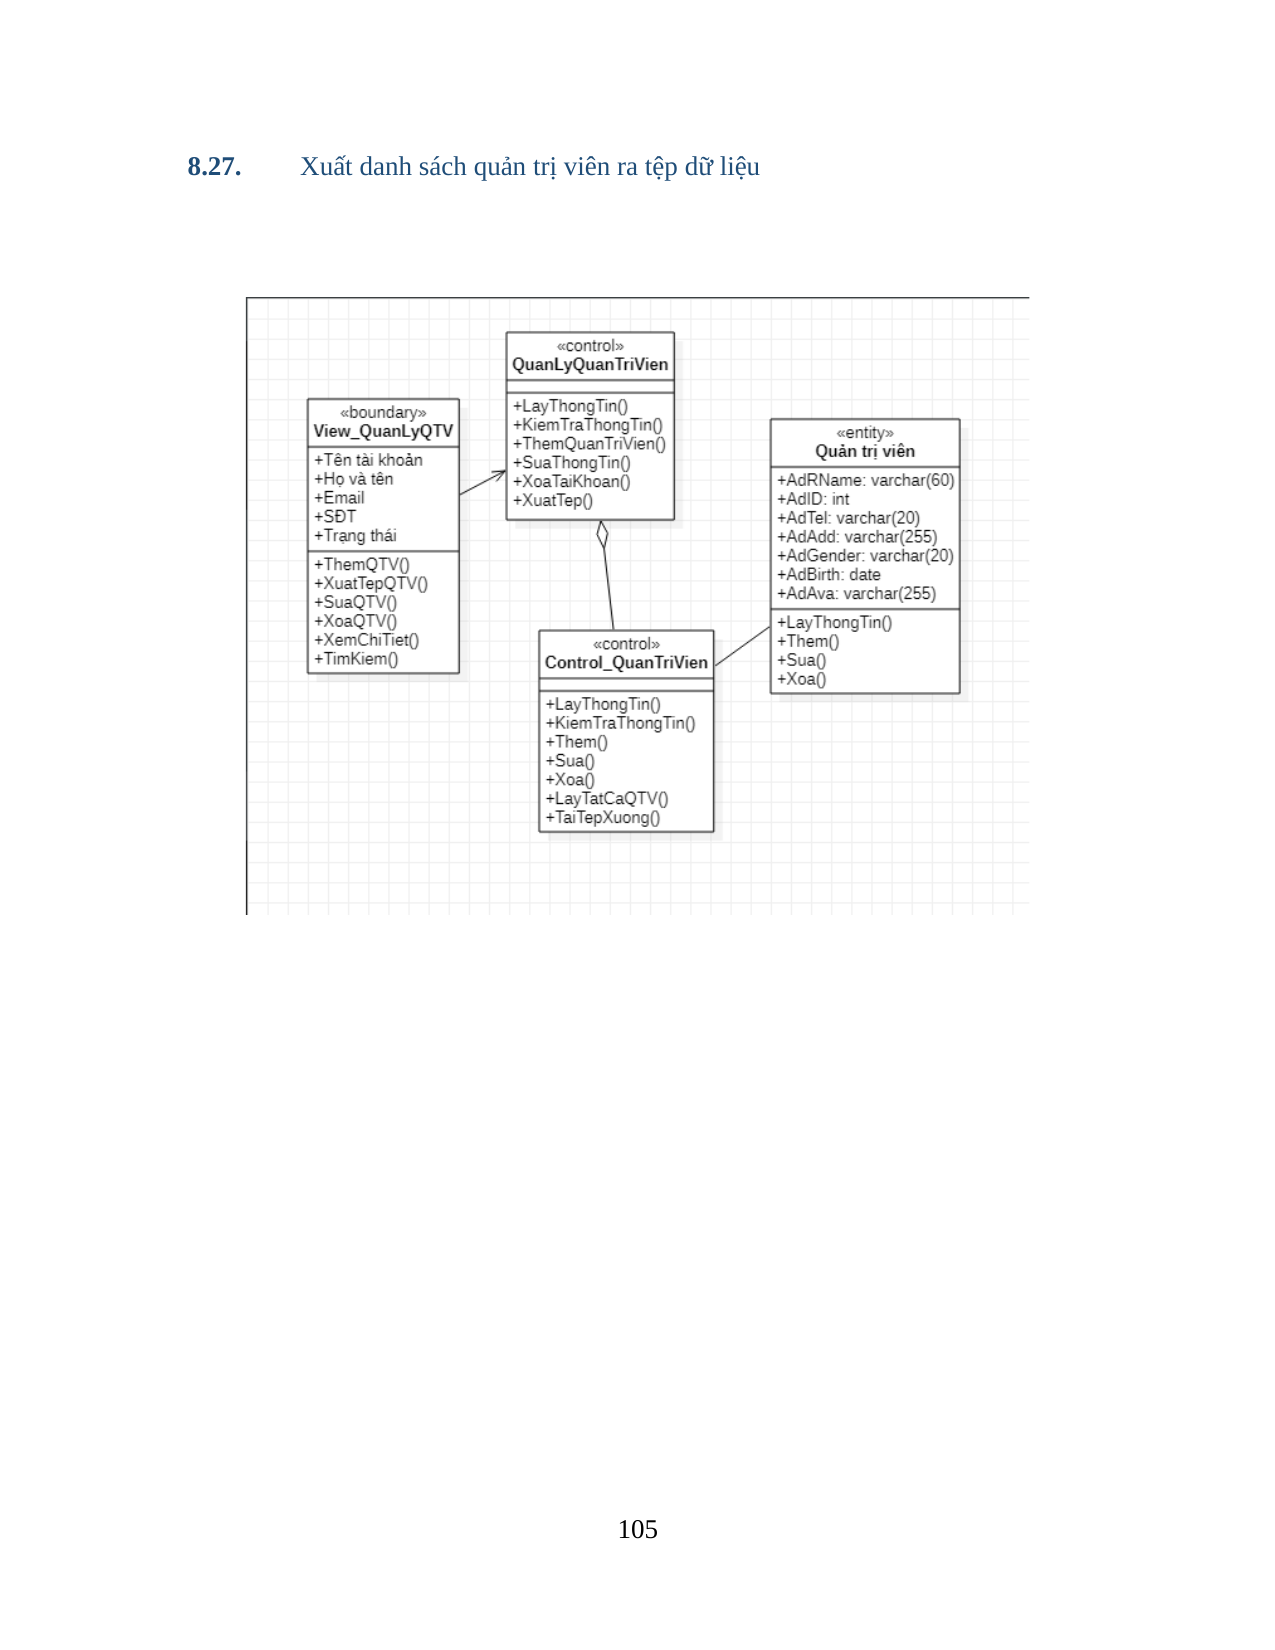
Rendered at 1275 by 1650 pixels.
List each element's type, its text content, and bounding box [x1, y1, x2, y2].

subtitle Xuất danh sách quản trị viên ra tệp dữ liệu [187, 150, 1125, 181]
picture [245, 297, 1030, 915]
